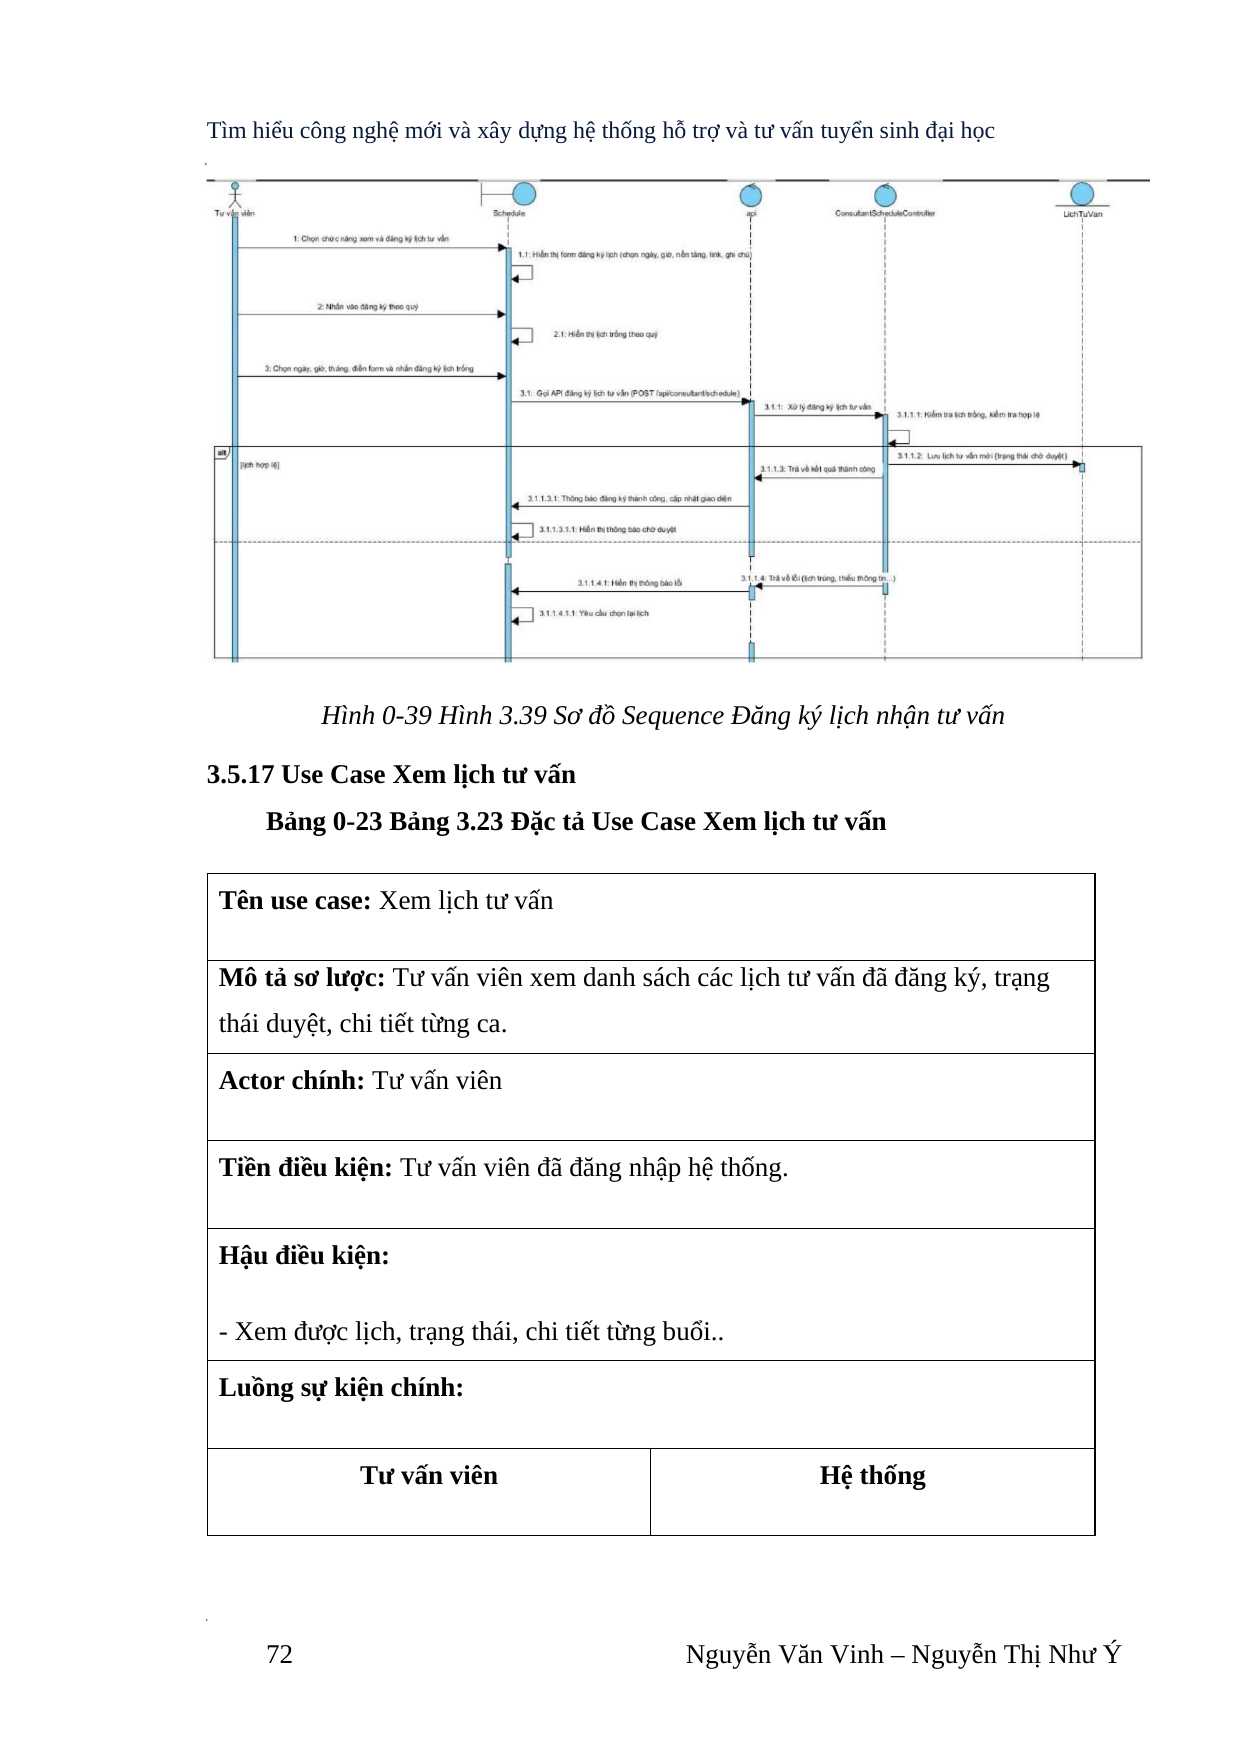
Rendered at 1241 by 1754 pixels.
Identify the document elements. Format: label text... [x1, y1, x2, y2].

subtitle 3.5.17 Use Case Xem lịch tư vấn [207, 758, 1122, 789]
table_cell Actor chính: Tư vấn viên [208, 1054, 1094, 1140]
text Hình 0-39 Hình 3.39 Sơ đồ Sequence Đăng ký lịch nhận tư vấn [207, 699, 1122, 730]
table_cell Tư vấn viên [208, 1449, 650, 1535]
table_header Tên use case: Xem lịch tư vấn [208, 874, 1094, 960]
table_cell Luồng sự kiện chính: [208, 1361, 1094, 1447]
picture [206, 177, 1150, 663]
table_cell Hệ thống [651, 1449, 1094, 1535]
table_cell Mô tả sơ lược: Tư vấn viên xem danh sách các lịch tư vấn đã đăng ký, trạng thái duyệt, chi tiết từng ca. [208, 961, 1094, 1053]
text Bảng 0-23 Bảng 3.23 Đặc tả Use Case Xem lịch tư vấn [207, 805, 1122, 836]
table_cell Tiền điều kiện: Tư vấn viên đã đăng nhập hệ thống. [208, 1141, 1094, 1227]
table_cell Hậu điều kiện: - Xem được lịch, trạng thái, chi tiết từng buổi.. [208, 1229, 1094, 1360]
